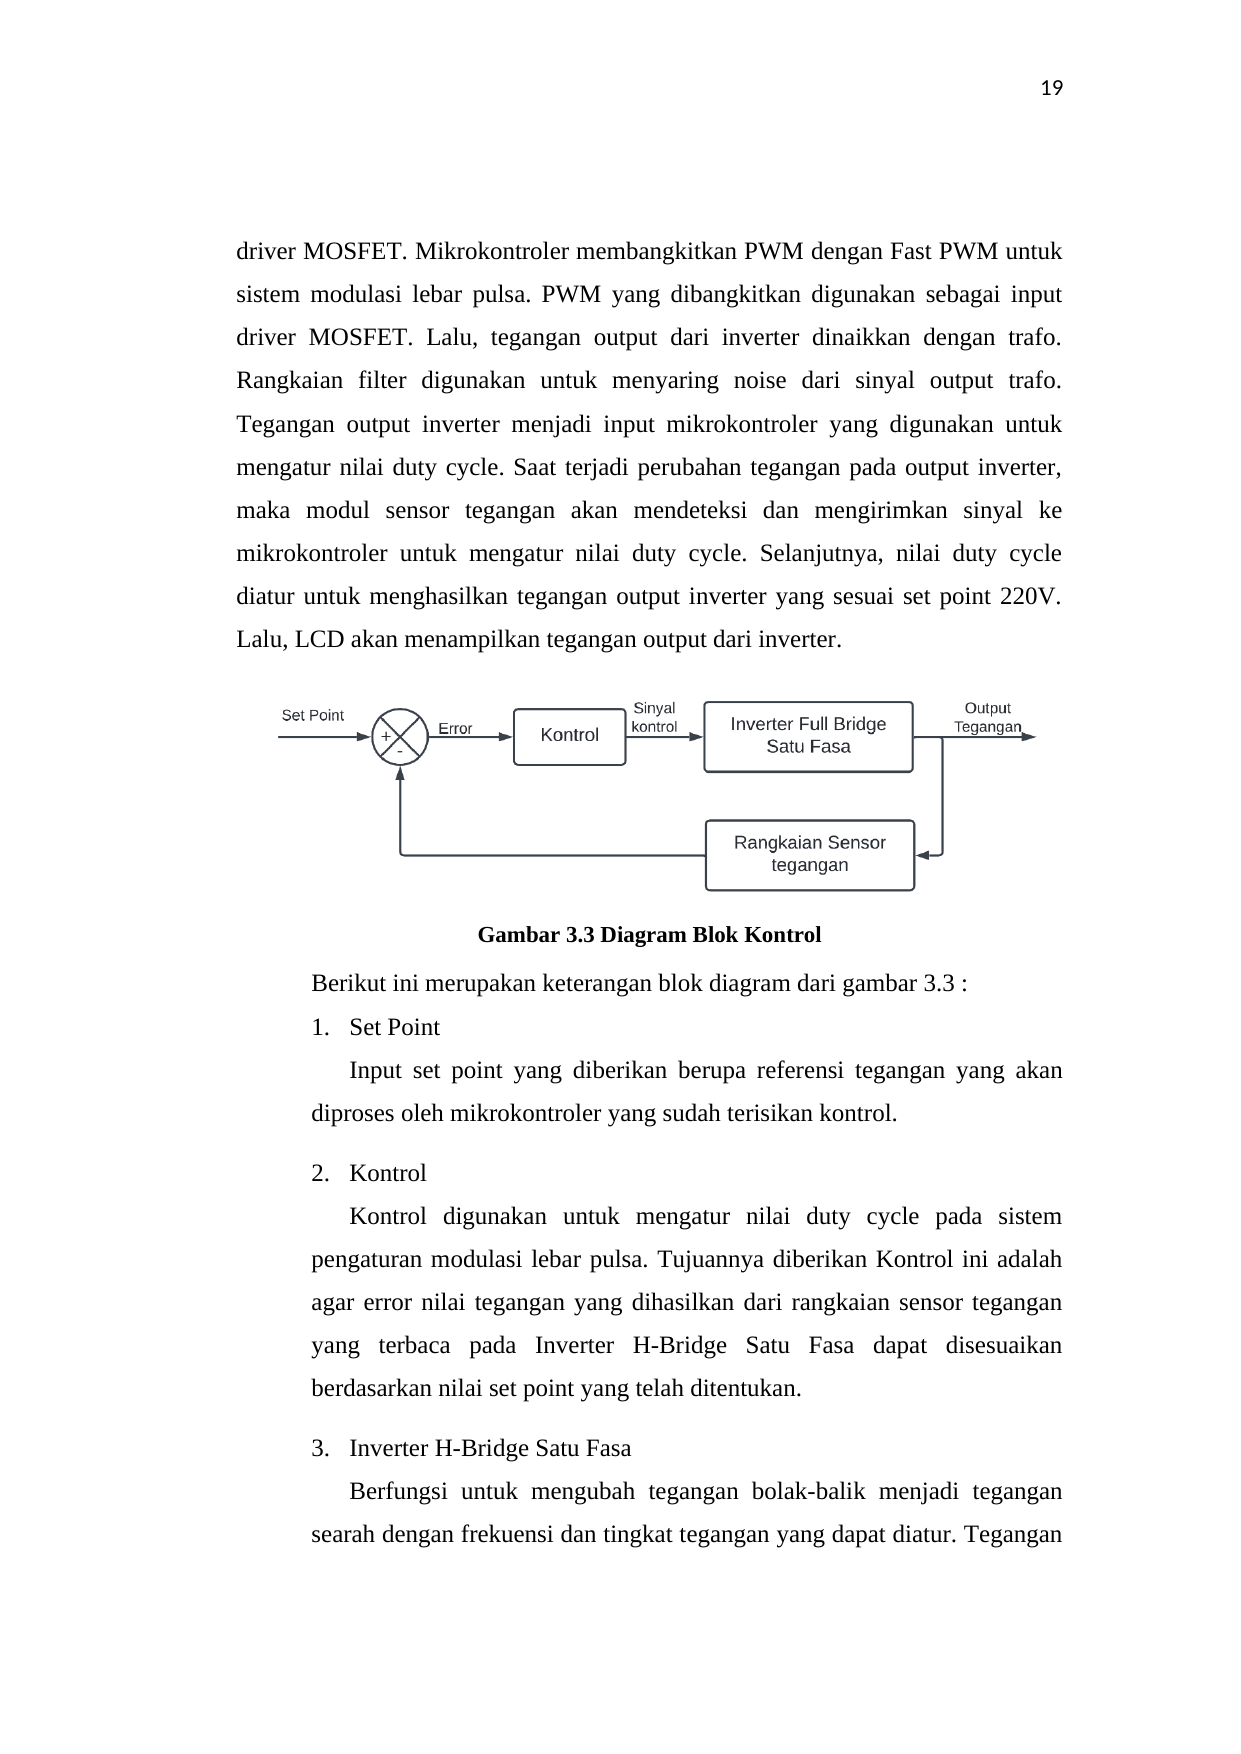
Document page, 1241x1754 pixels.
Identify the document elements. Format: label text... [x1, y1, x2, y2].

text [311, 1476, 1063, 1548]
text Input set point yang diberikan berupa referensi tegangan yang akan diproses oleh mikrokontroler yang sudah terisikan kontrol. [311, 1055, 1063, 1127]
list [236, 236, 1063, 653]
list Kontrol [311, 1158, 1063, 1186]
list Set Point [311, 1012, 1063, 1040]
text Gambar 3.3 Diagram Blok Kontrol [236, 921, 1063, 948]
text Kontrol digunakan untuk mengatur nilai duty cycle pada sistem pengaturan modulasi lebar pulsa. Tujuannya diberikan Kontrol ini adalah agar error nilai tegangan yang dihasilkan dari rangkaian sensor tegangan yang terbaca pada Inverter H-Bridge Satu Fasa dapat disesuaikan berdasarkan nilai set point yang telah ditentukan. [311, 1201, 1063, 1402]
picture [236, 667, 1063, 918]
list Inverter H-Bridge Satu Fasa [311, 1433, 1063, 1462]
list Berikut ini merupakan keterangan blok diagram dari gambar 3.3 : [236, 968, 1063, 997]
